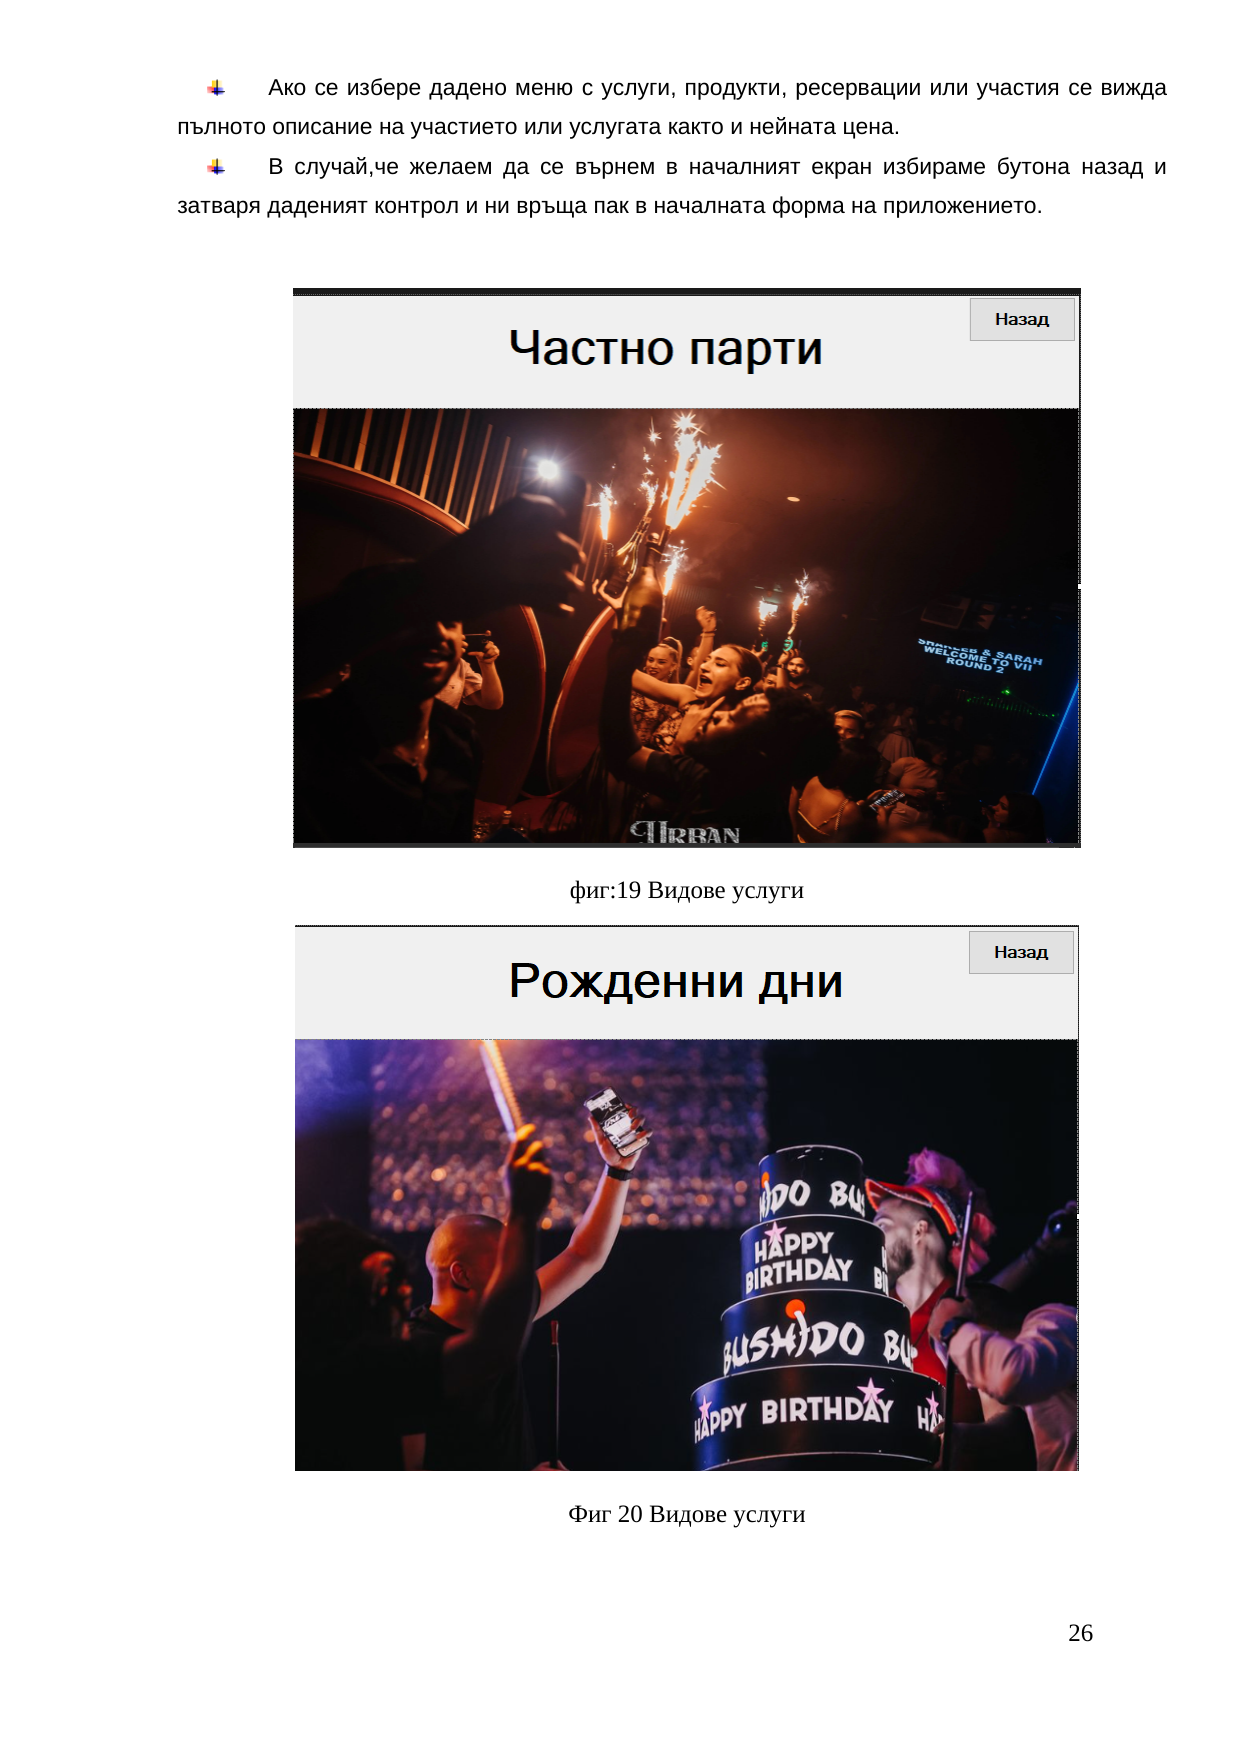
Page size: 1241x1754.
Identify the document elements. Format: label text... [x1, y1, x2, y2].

picture [207, 78, 225, 96]
text Фиг 20 Видове услуги [177, 1499, 1167, 1528]
picture [295, 925, 1079, 1471]
list В случай,че желаем да се върнем в началният екран избираме бутона назад и затваря даденият контрол и ни връща пак в началната форма на приложението. [177, 153, 1167, 219]
text фиг:19 Видове услуги [177, 876, 1167, 904]
picture [293, 288, 1081, 848]
list Ако се избере дадено меню с услуги, продукти, ресервации или участия се вижда пълното описание на участието или услугата както и нейната цена. [177, 74, 1167, 140]
picture [207, 157, 225, 175]
